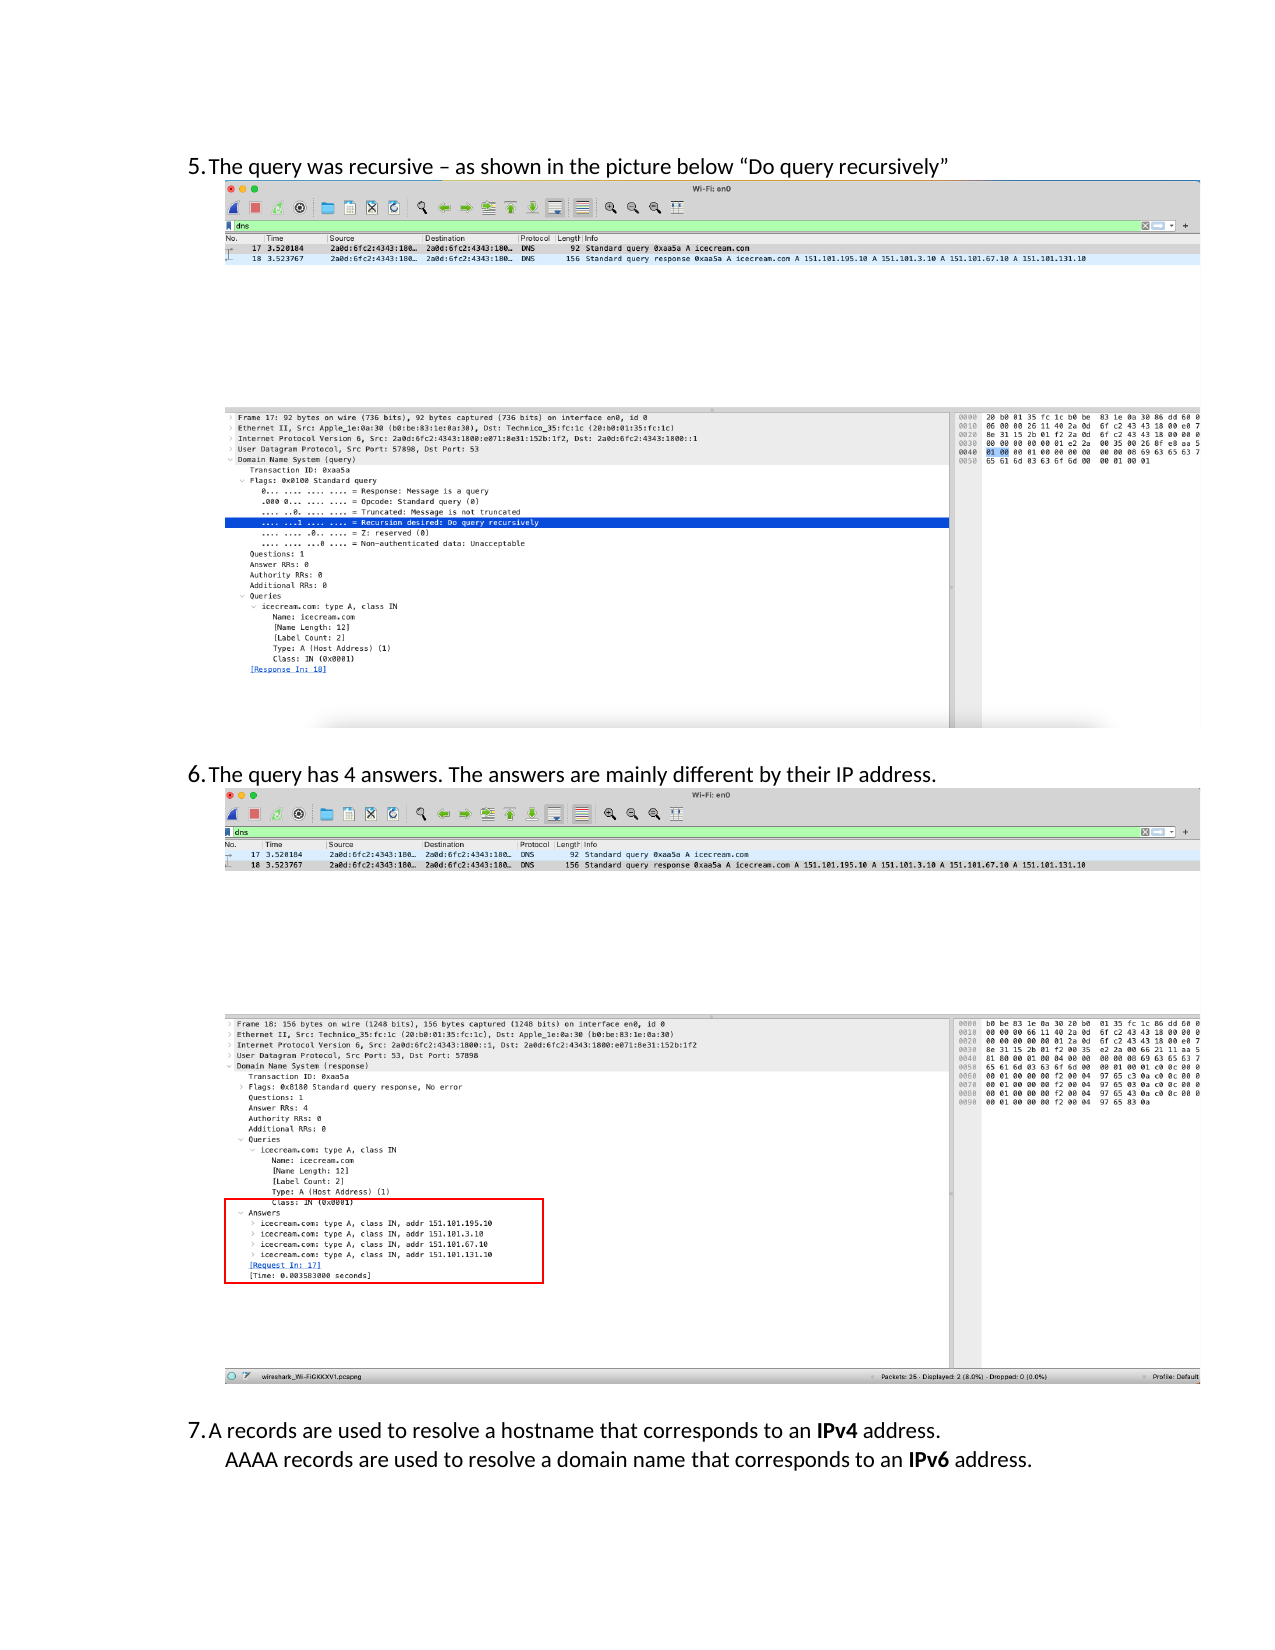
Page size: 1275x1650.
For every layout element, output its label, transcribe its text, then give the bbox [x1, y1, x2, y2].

picture [225, 788, 1200, 1384]
list A records are used to resolve a hostname that corresponds to an IPv4 address. AAAA records are used to resolve a domain name that corresponds to an IPv6 address. [187, 1414, 1125, 1473]
picture [226, 1200, 542, 1282]
picture [225, 180, 1200, 728]
